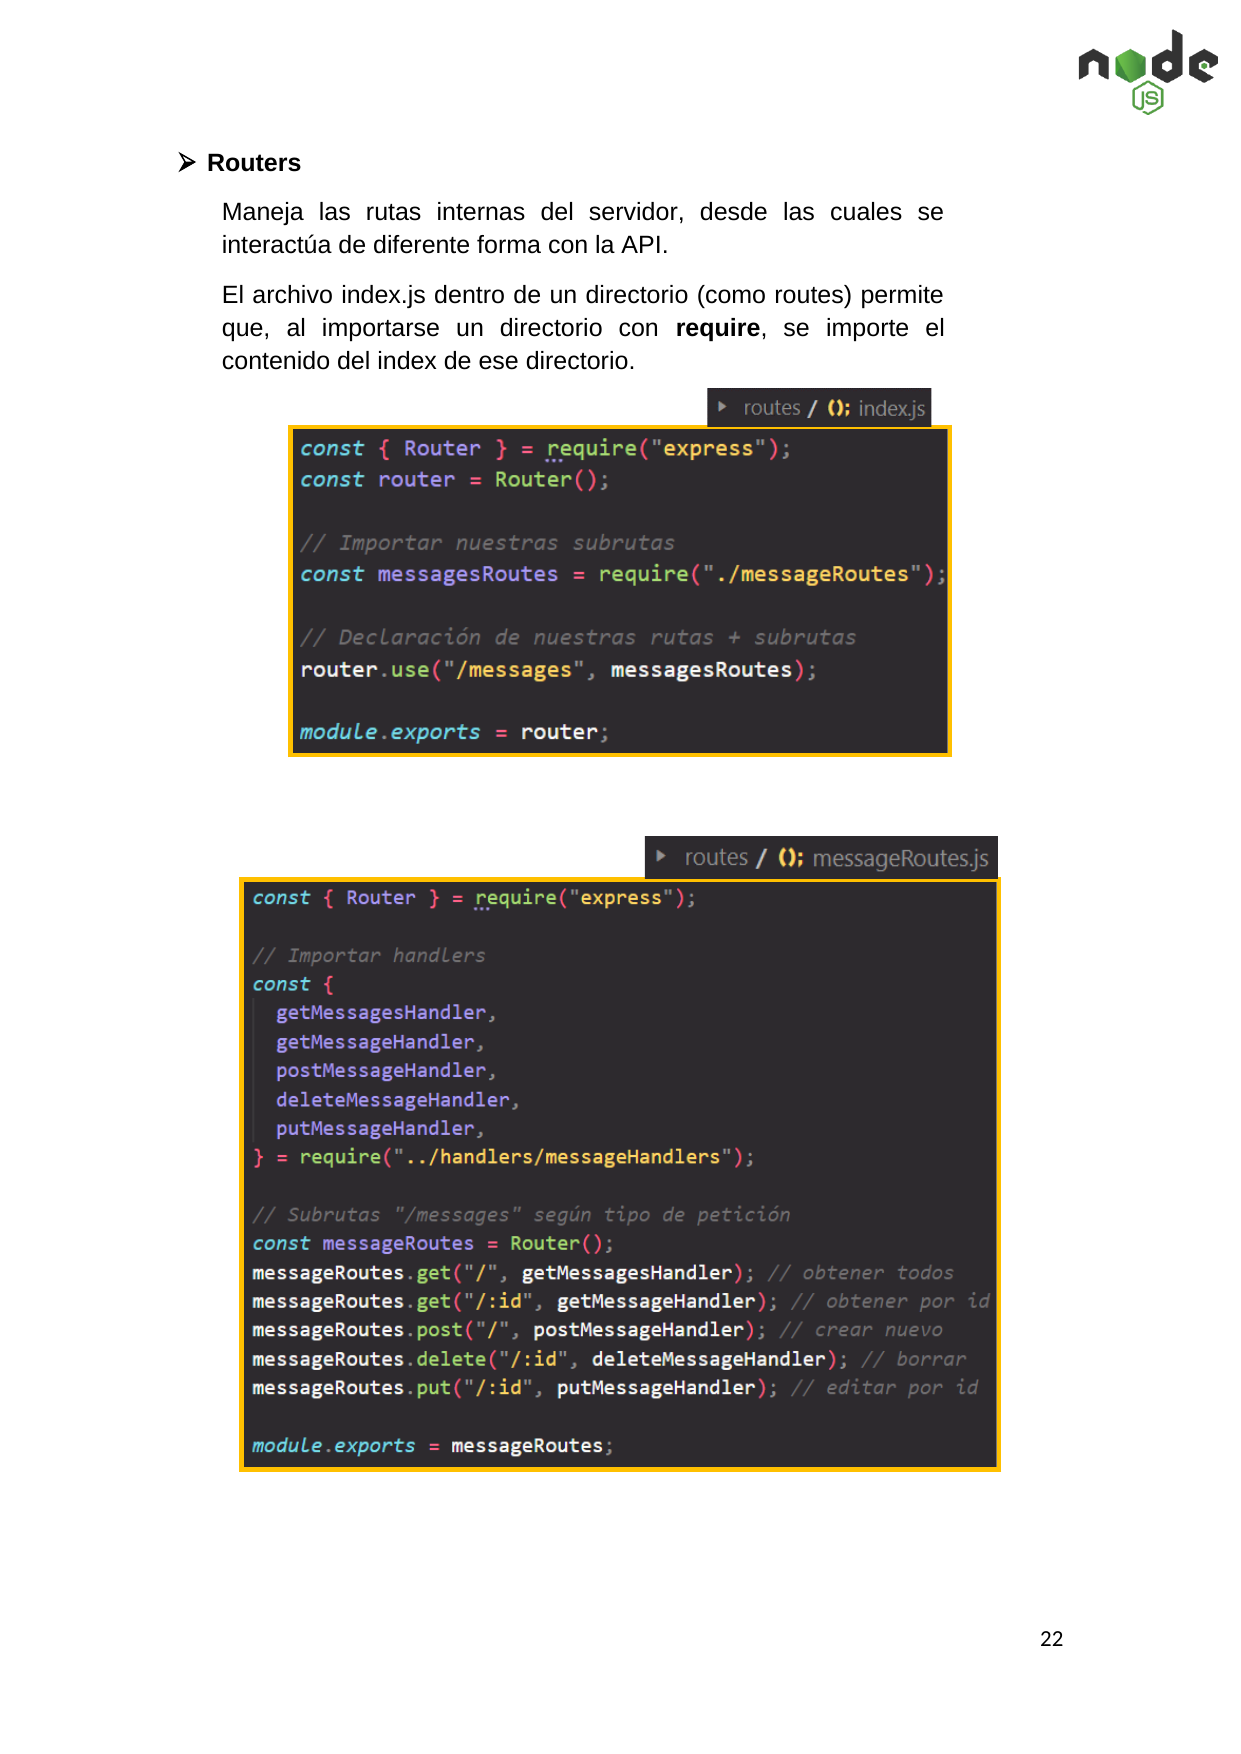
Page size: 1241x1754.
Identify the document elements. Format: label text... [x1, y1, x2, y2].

list Routers [177, 148, 945, 176]
picture [707, 388, 932, 427]
picture [1078, 2, 1218, 142]
text El archivo index.js dentro de un directorio (como routes) permite que, al importarse un directorio con require, se importe el contenido del index de ese directorio. [222, 280, 945, 375]
picture [244, 882, 997, 1467]
picture [293, 429, 948, 753]
text Maneja las rutas internas del servidor, desde las cuales se interactúa de diferente forma con la API. [222, 197, 945, 259]
picture [644, 836, 998, 879]
